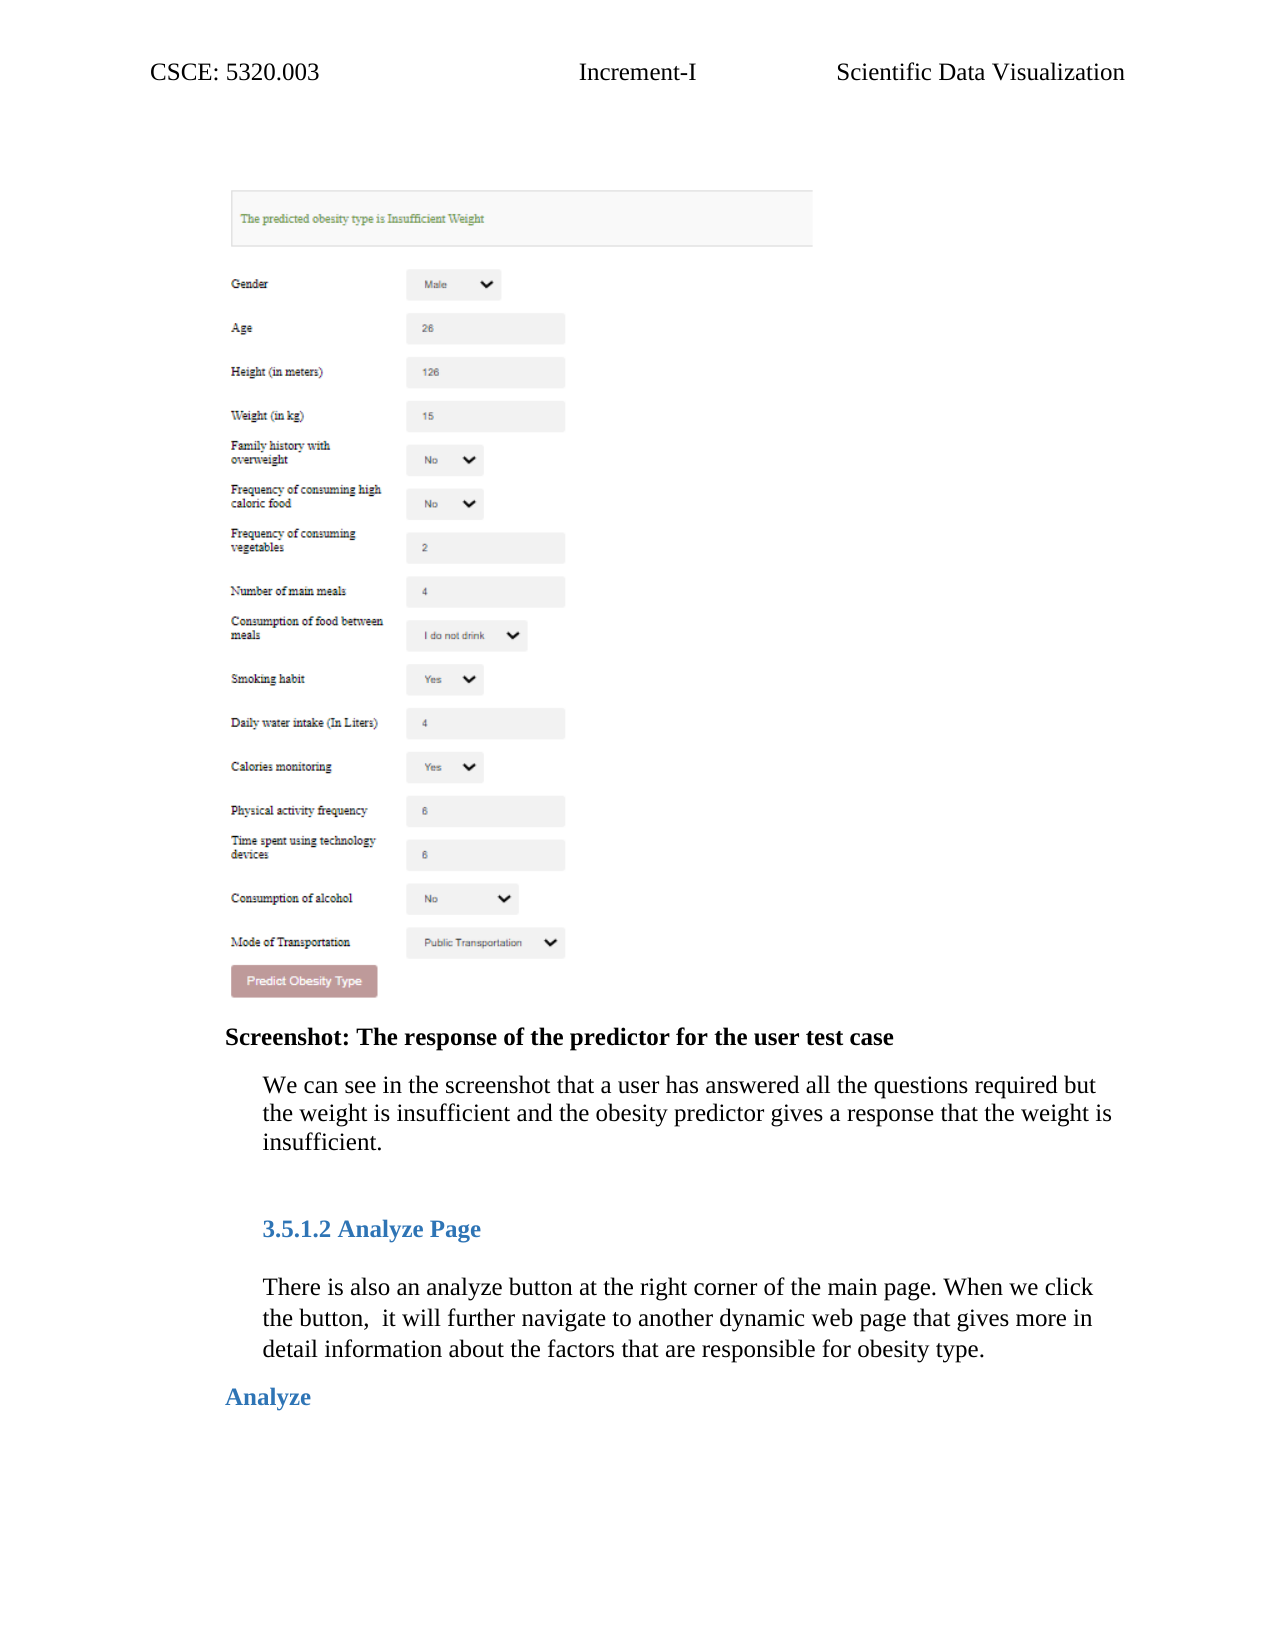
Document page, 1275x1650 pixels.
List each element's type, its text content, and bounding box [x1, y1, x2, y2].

text There is also an analyze button at the right corner of the main page. When we click the button, it will further navigate to another dynamic web page that gives more in detail information about the factors that are responsible for obesity type. [262, 1272, 1125, 1363]
text Screenshot: The response of the predictor for the user test case [225, 1022, 1125, 1051]
subtitle Analyze Page [262, 1214, 1125, 1243]
subtitle Analyze [150, 1382, 1125, 1410]
picture [225, 150, 813, 1004]
text We can see in the screenshot that a user has answered all the questions required but the weight is insufficient and the obesity predictor gives a response that the weight is insufficient. [262, 1070, 1125, 1156]
